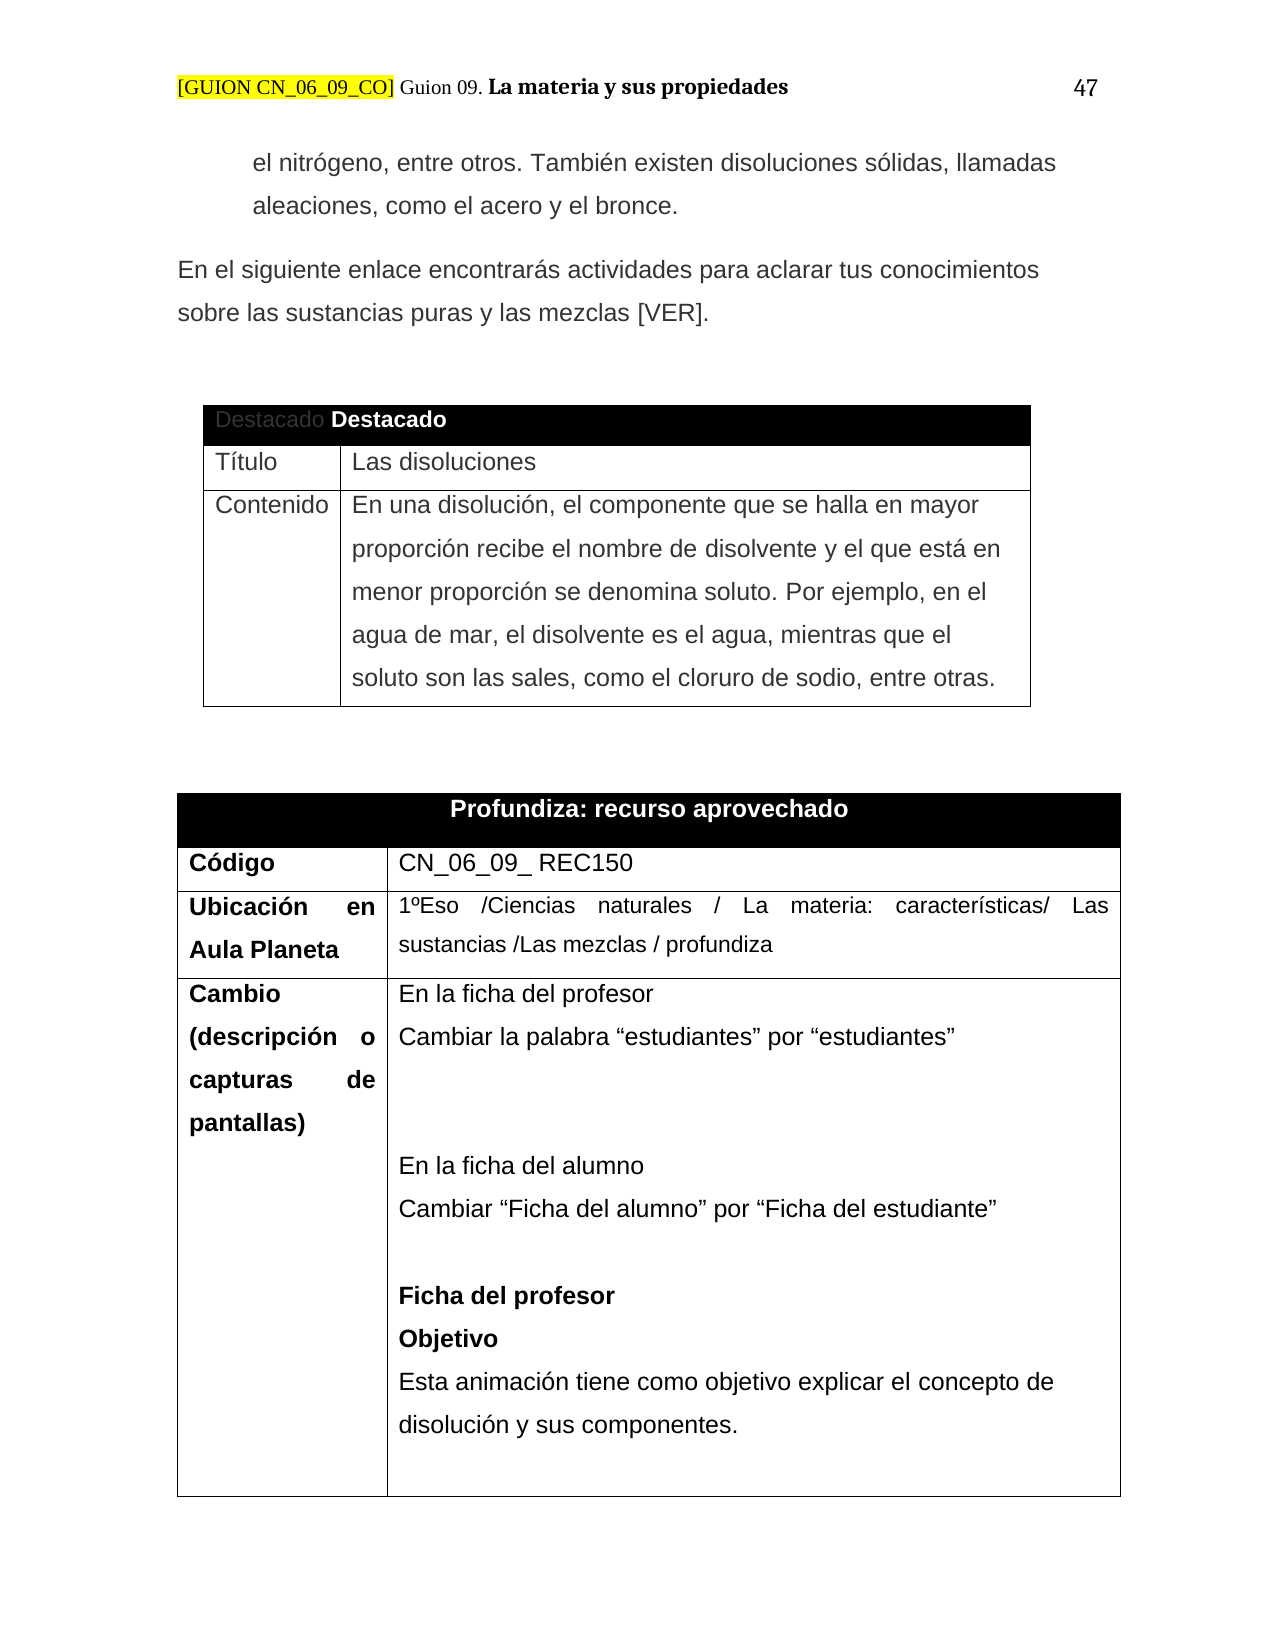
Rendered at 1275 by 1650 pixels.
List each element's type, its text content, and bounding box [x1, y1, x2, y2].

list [215, 148, 1098, 219]
table_cell CN_06_09_ REC150 [388, 848, 1120, 891]
table_cell Código [178, 848, 387, 891]
table_cell 1ºEso /Ciencias naturales / La materia: características/ Las sustancias /Las mezclas / profundiza [388, 892, 1120, 978]
table_cell Contenido [204, 491, 340, 706]
table_header Profundiza: recurso aprovechado [178, 794, 1120, 846]
table_cell Título [204, 446, 340, 489]
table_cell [178, 979, 387, 1496]
text En el siguiente enlace encontrarás actividades para aclarar tus conocimientos sobre las sustancias puras y las mezclas [VER]. [177, 255, 1098, 327]
table_cell Las disoluciones [341, 446, 1030, 489]
table_cell Ubicación en Aula Planeta [178, 892, 387, 978]
table_header Destacado Destacado [204, 406, 1030, 445]
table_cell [388, 979, 1120, 1496]
table_cell En una disolución, el componente que se halla en mayor proporción recibe el nombre de disolvente y el que está en menor proporción se denomina soluto. Por ejemplo, en el agua de mar, el disolvente es el agua, mientras que el soluto son las sales, como el cloruro de sodio, entre otras. [341, 491, 1030, 706]
